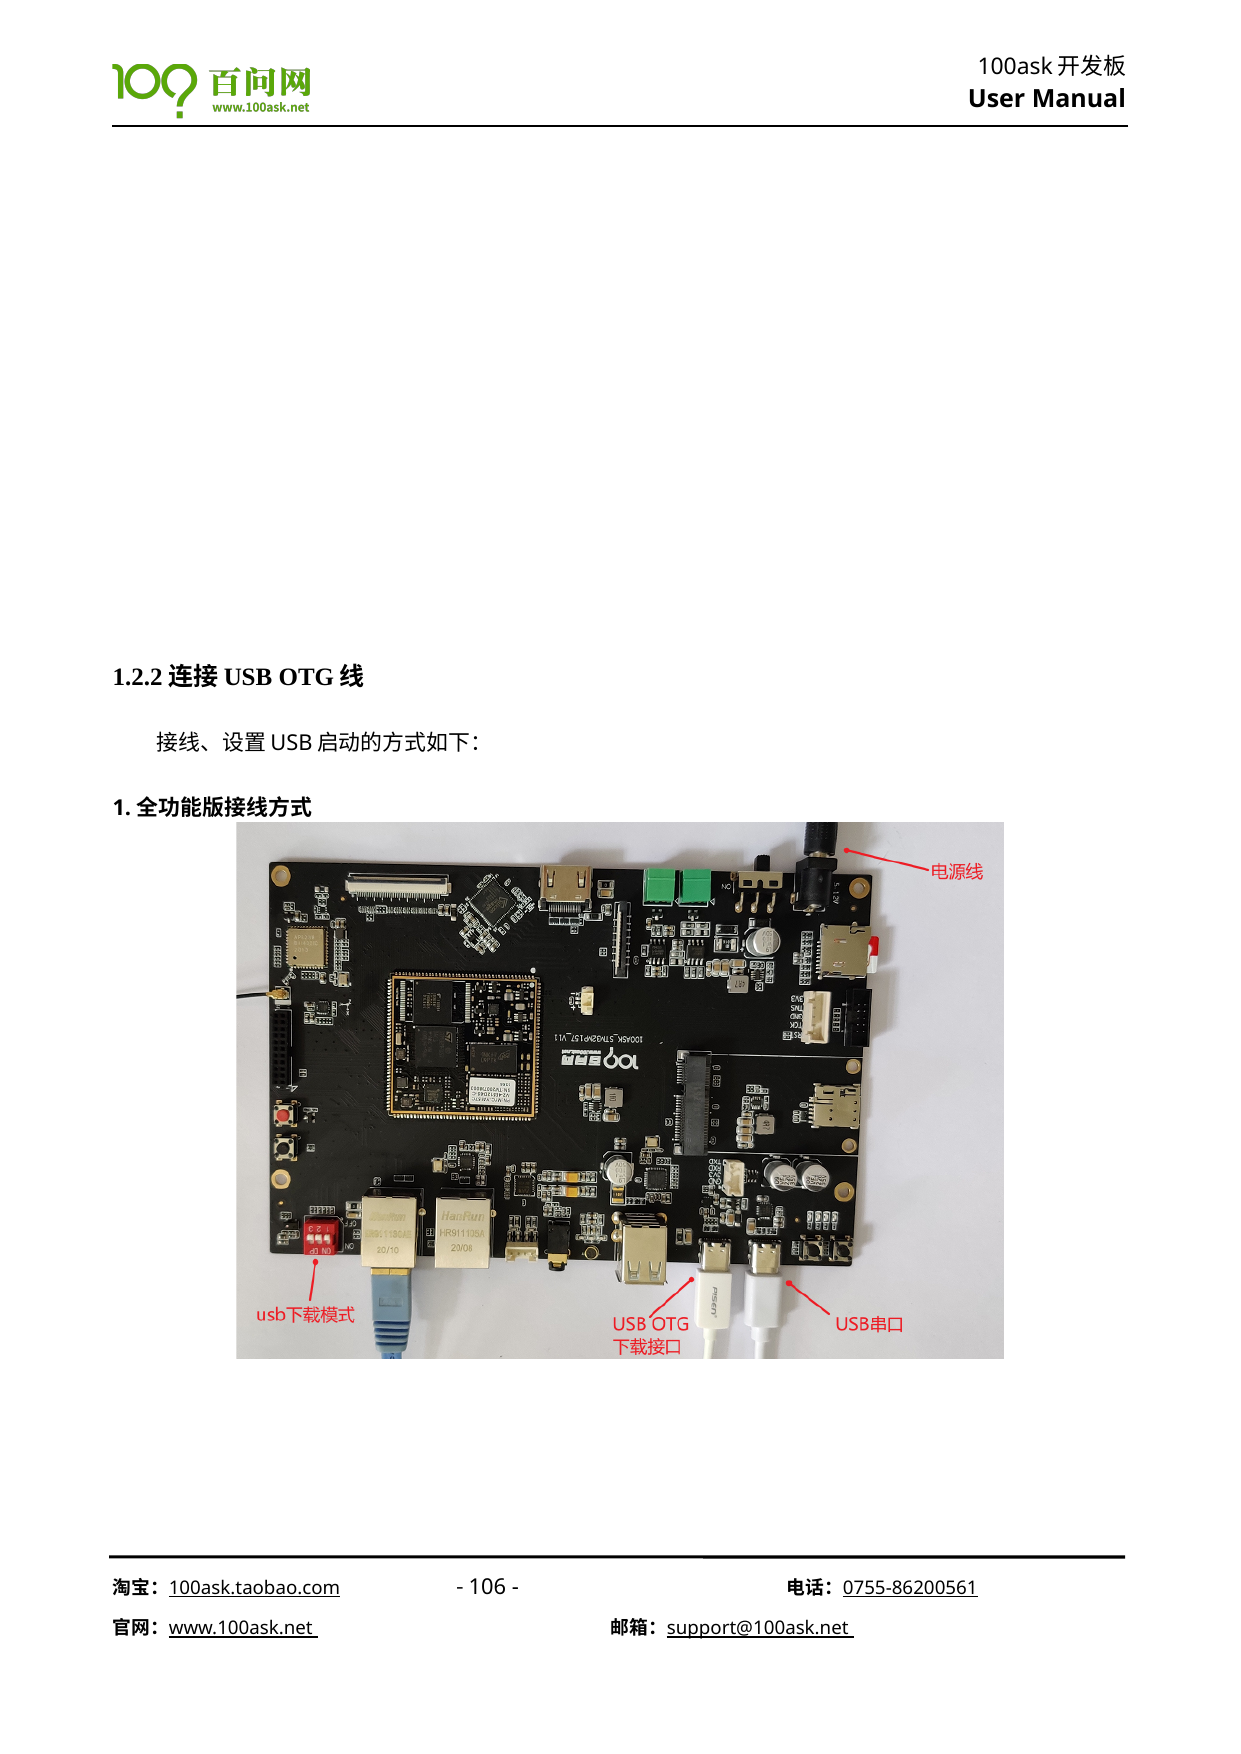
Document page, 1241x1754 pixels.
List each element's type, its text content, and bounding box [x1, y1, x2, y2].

picture [112, 64, 310, 124]
subtitle 1.2.2 连接USB OTG线 [112, 642, 1128, 707]
list 接线、设置USB启动的方式如下： [156, 725, 1128, 757]
subtitle 1. 全功能版接线方式 [112, 790, 1128, 822]
picture [236, 822, 1004, 1359]
